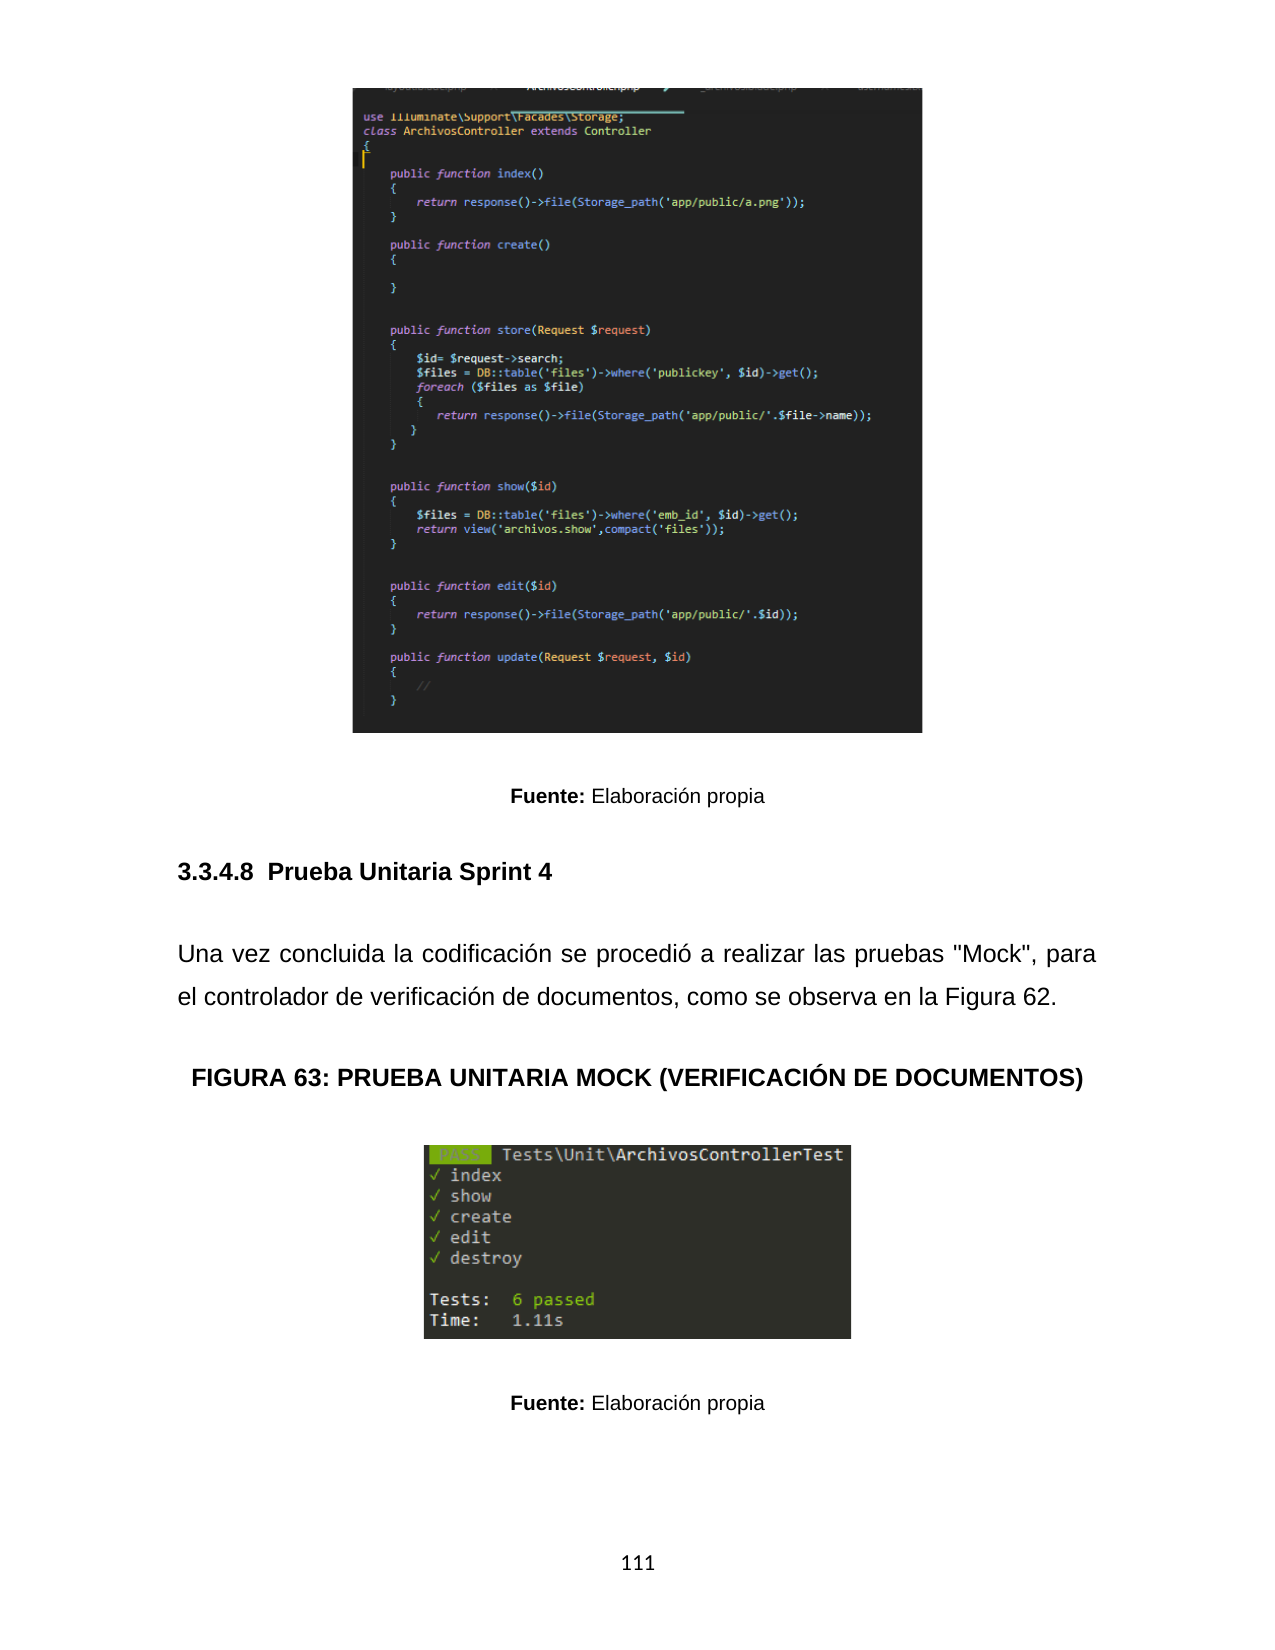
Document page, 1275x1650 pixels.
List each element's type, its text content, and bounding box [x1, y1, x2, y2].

list Prueba Unitaria Sprint 4 [177, 857, 1098, 885]
text Fuente: Elaboración propia [177, 784, 1098, 808]
text Fuente: Elaboración propia [177, 1390, 1098, 1414]
text FIGURA 63: PRUEBA UNITARIA MOCK (VERIFICACIÓN DE DOCUMENTOS) [177, 1063, 1098, 1092]
text Una vez concluida la codificación se procedió a realizar las pruebas "Mock", para el controlador de verificación de documentos, como se observa en la Figura 62. [177, 939, 1098, 1011]
picture [352, 88, 923, 733]
picture [423, 1145, 852, 1339]
